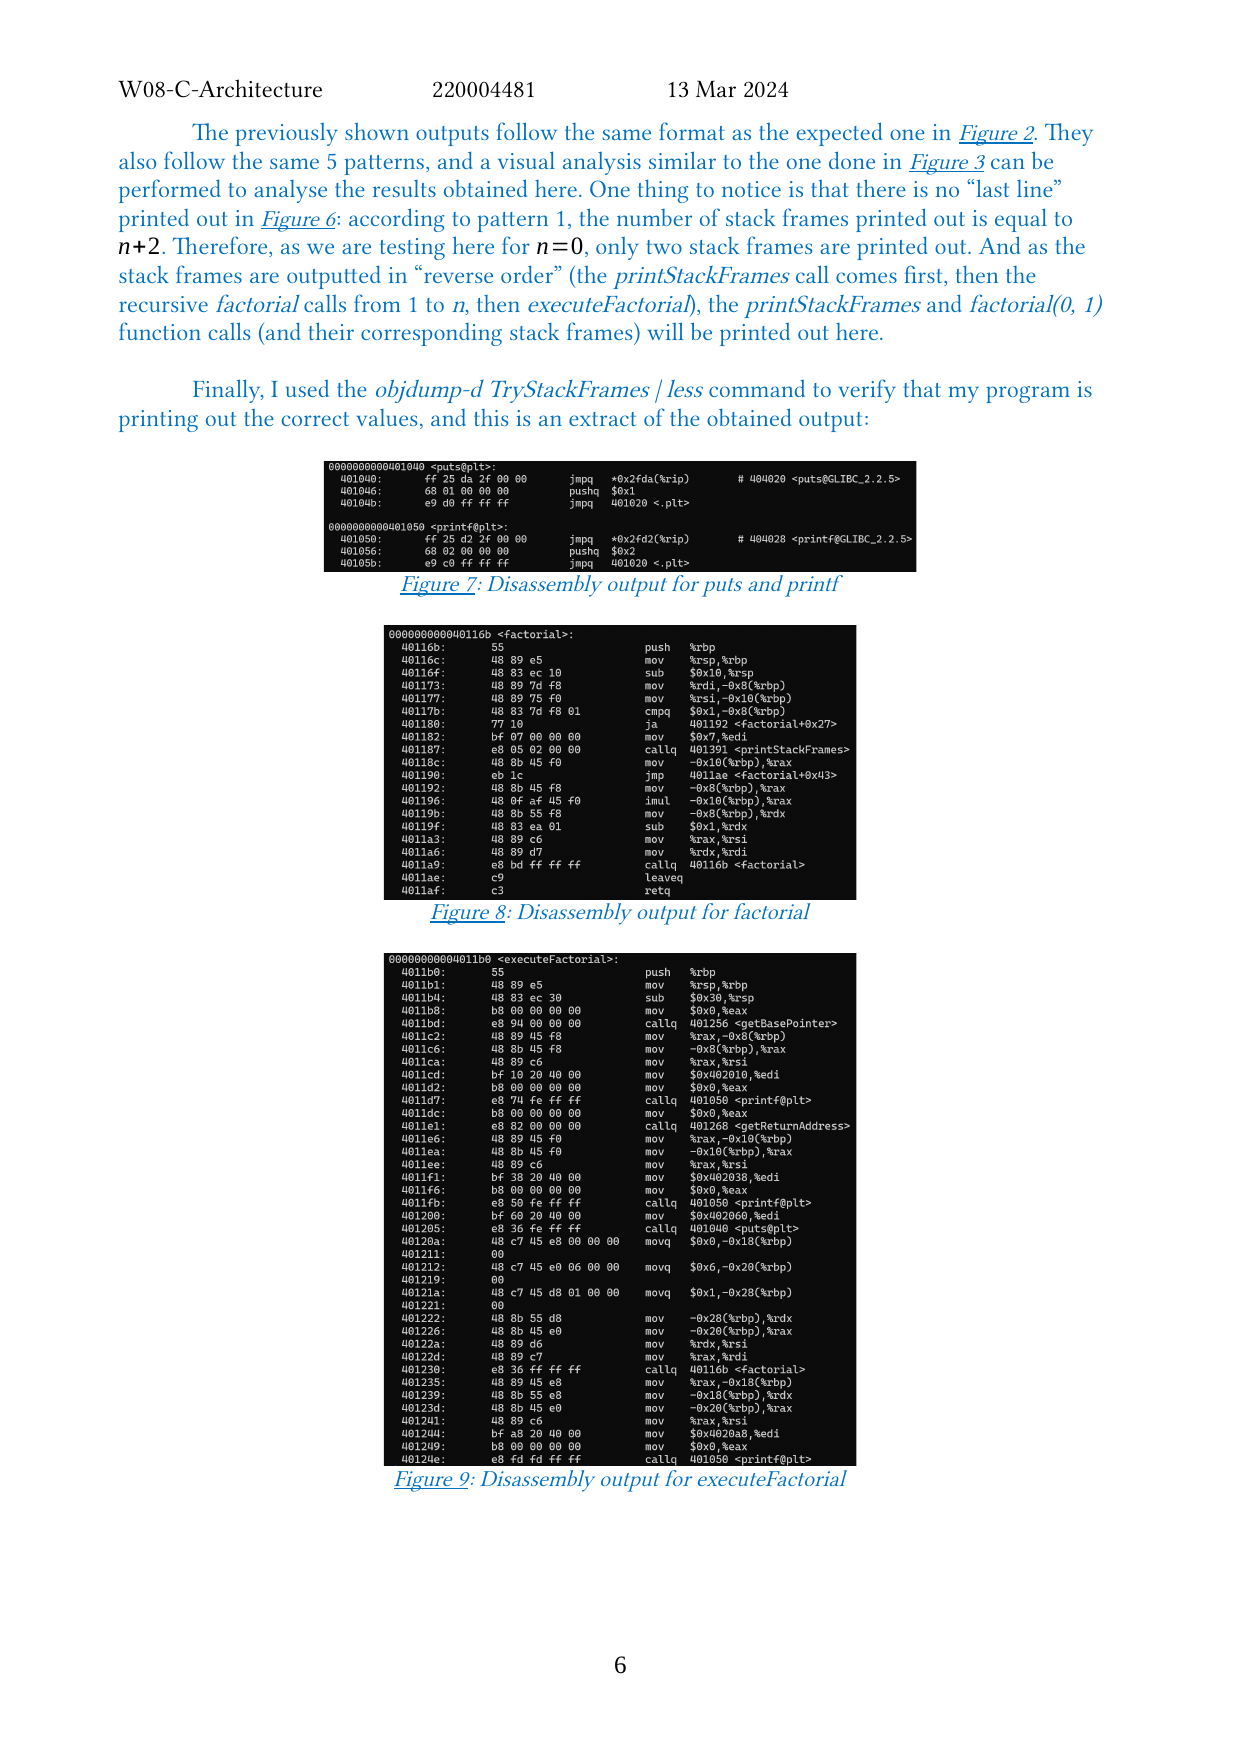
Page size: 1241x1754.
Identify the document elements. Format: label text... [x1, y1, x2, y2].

text Figure 8: Disassembly output for factorial [118, 899, 1122, 925]
text Figure 7: Disassembly output for puts and printf [118, 571, 1122, 597]
picture [383, 625, 857, 900]
picture [323, 461, 917, 572]
text Figure 9: Disassembly output for executeFactorial [118, 1466, 1122, 1492]
text Finally, I used the objdump-d TryStackFrames | less command to verify that my program is printing out the correct values, and this is an extract of the obtained output: [118, 375, 1122, 432]
picture [383, 953, 857, 1466]
text The previously shown outputs follow the same format as the expected one in Figure 2. They also follow the same 5 patterns, and a visual analysis similar to the one done in Figure 3 can be performed to analyse the results obtained here. One thing to notice is that there is no “last line” printed out in Figure 6: according to pattern 1, the number of stack frames printed out is equal to . Therefore, as we are testing here for , only two stack frames are printed out. And as the stack frames are outputted in “reverse order” (the printStackFrames call comes first, then the recursive factorial calls from 1 to n, then executeFactorial), the printStackFrames and factorial(0, 1) function calls (and their corresponding stack frames) will be printed out here. [118, 118, 1122, 347]
